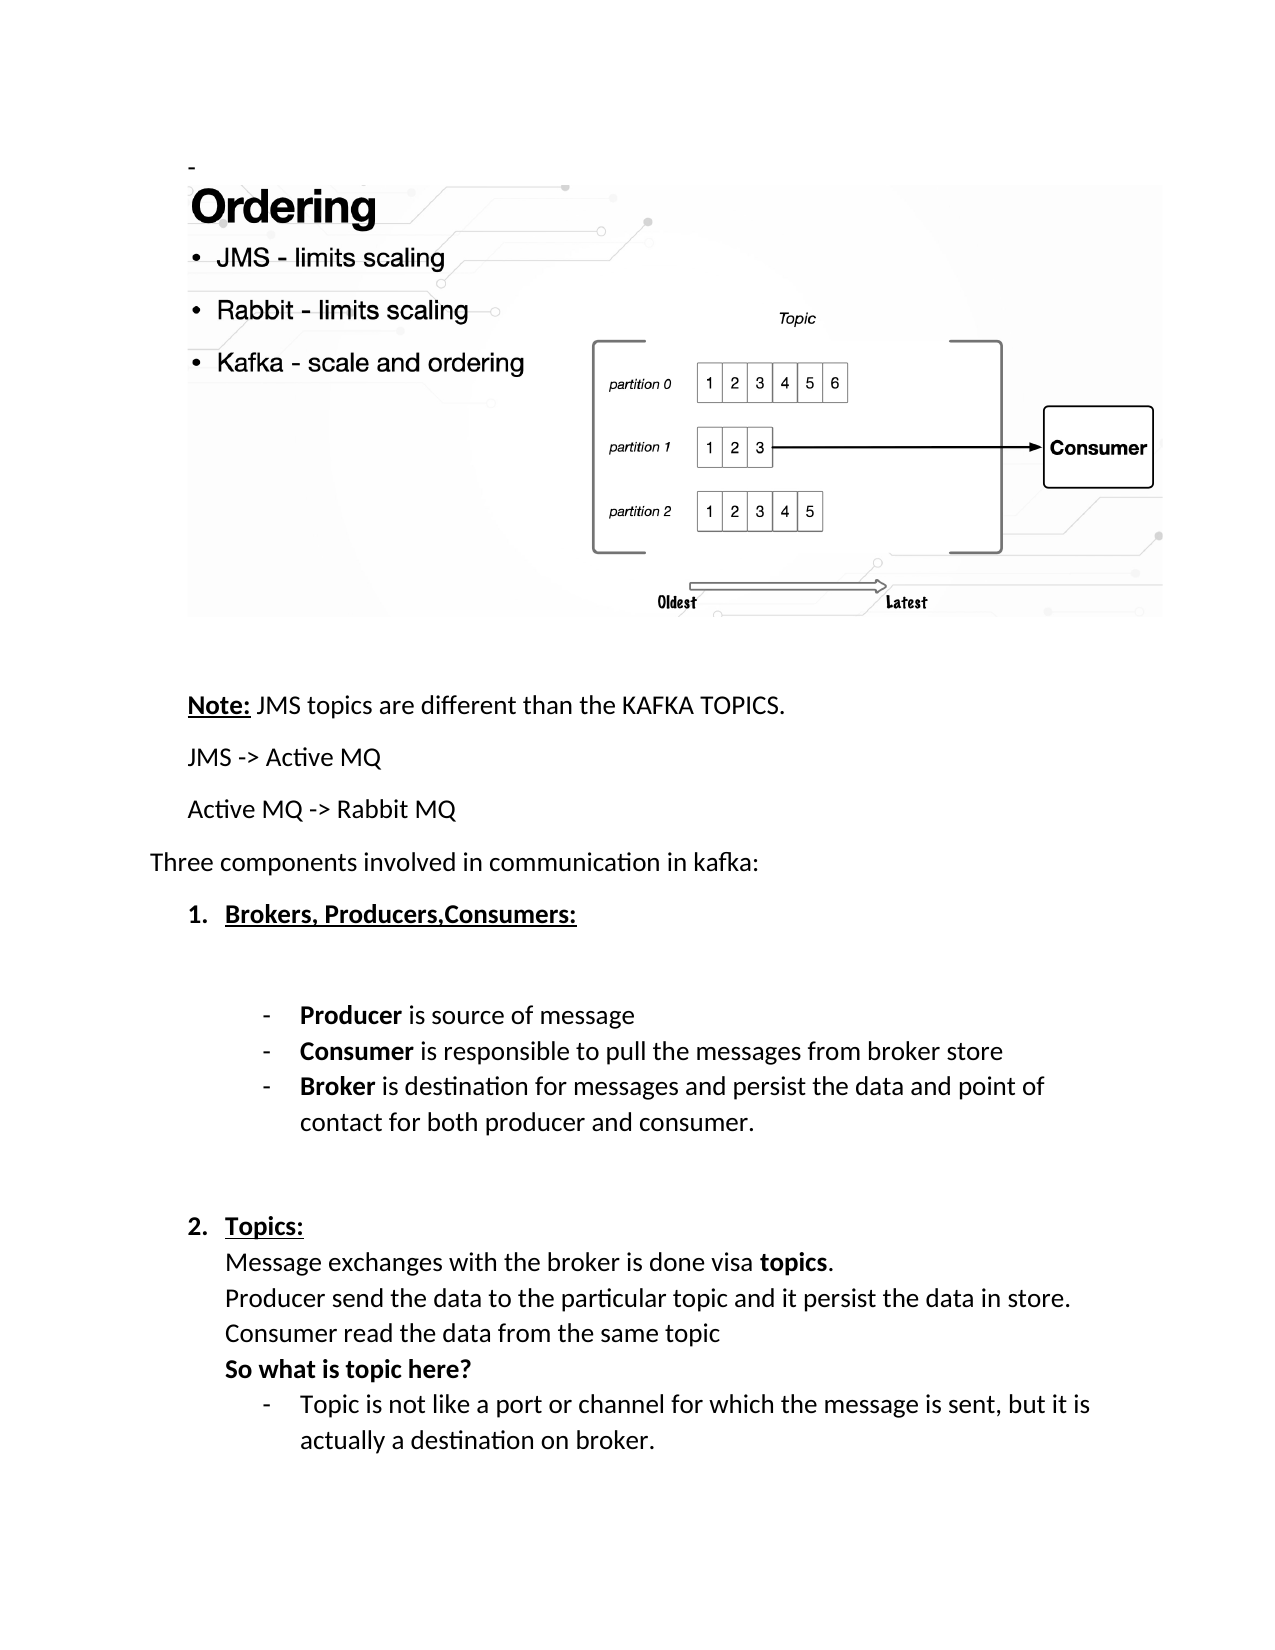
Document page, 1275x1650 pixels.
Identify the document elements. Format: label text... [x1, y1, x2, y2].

list Consumer is responsible to pull the messages from broker store [262, 1034, 1125, 1067]
list Message exchanges with the broker is done visa topics. [225, 1245, 1125, 1278]
text JMS -> Active MQ [187, 740, 1125, 773]
list Producer is source of message [262, 998, 1125, 1031]
picture [187, 185, 1163, 617]
text Three components involved in communication in kafka: [150, 845, 1125, 878]
text Note: JMS topics are different than the KAFKA TOPICS. [187, 688, 1125, 721]
text Active MQ -> Rabbit MQ [187, 792, 1125, 825]
list Broker is destination for messages and persist the data and point of contact for both producer and consumer. [262, 1069, 1125, 1138]
list Producer send the data to the particular topic and it persist the data in store. [225, 1281, 1125, 1314]
list Topic is not like a port or channel for which the message is sent, but it is actually a destination on broker. [262, 1388, 1125, 1456]
list So what is topic here? [225, 1352, 1125, 1385]
list Consumer read the data from the same topic [225, 1316, 1125, 1349]
list Brokers, Producers,Consumers: [187, 897, 1125, 930]
list Topics: [187, 1209, 1125, 1242]
